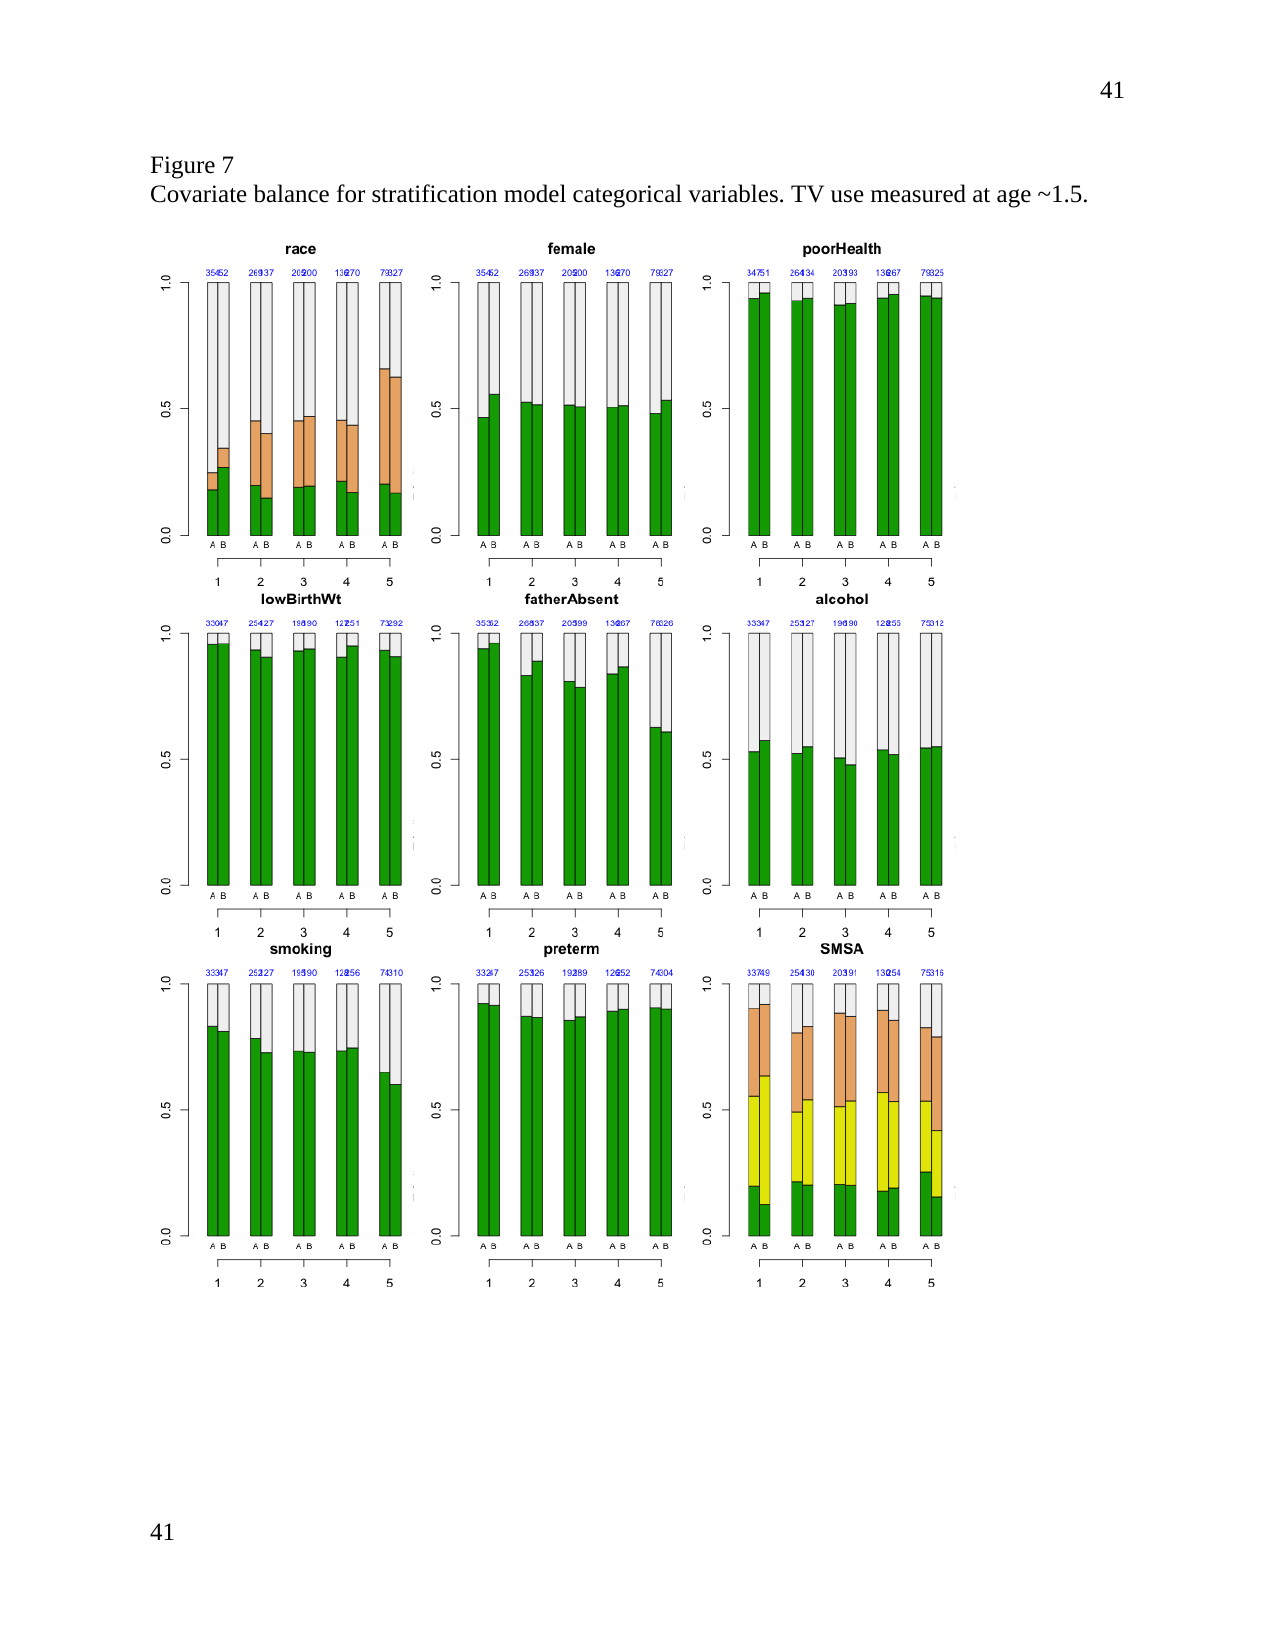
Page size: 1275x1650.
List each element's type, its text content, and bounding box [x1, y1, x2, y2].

text Covariate balance for stratification model categorical variables. TV use measured at age ~1.5. [150, 179, 1125, 207]
text Figure 7 [150, 150, 1125, 179]
picture [150, 236, 962, 1287]
